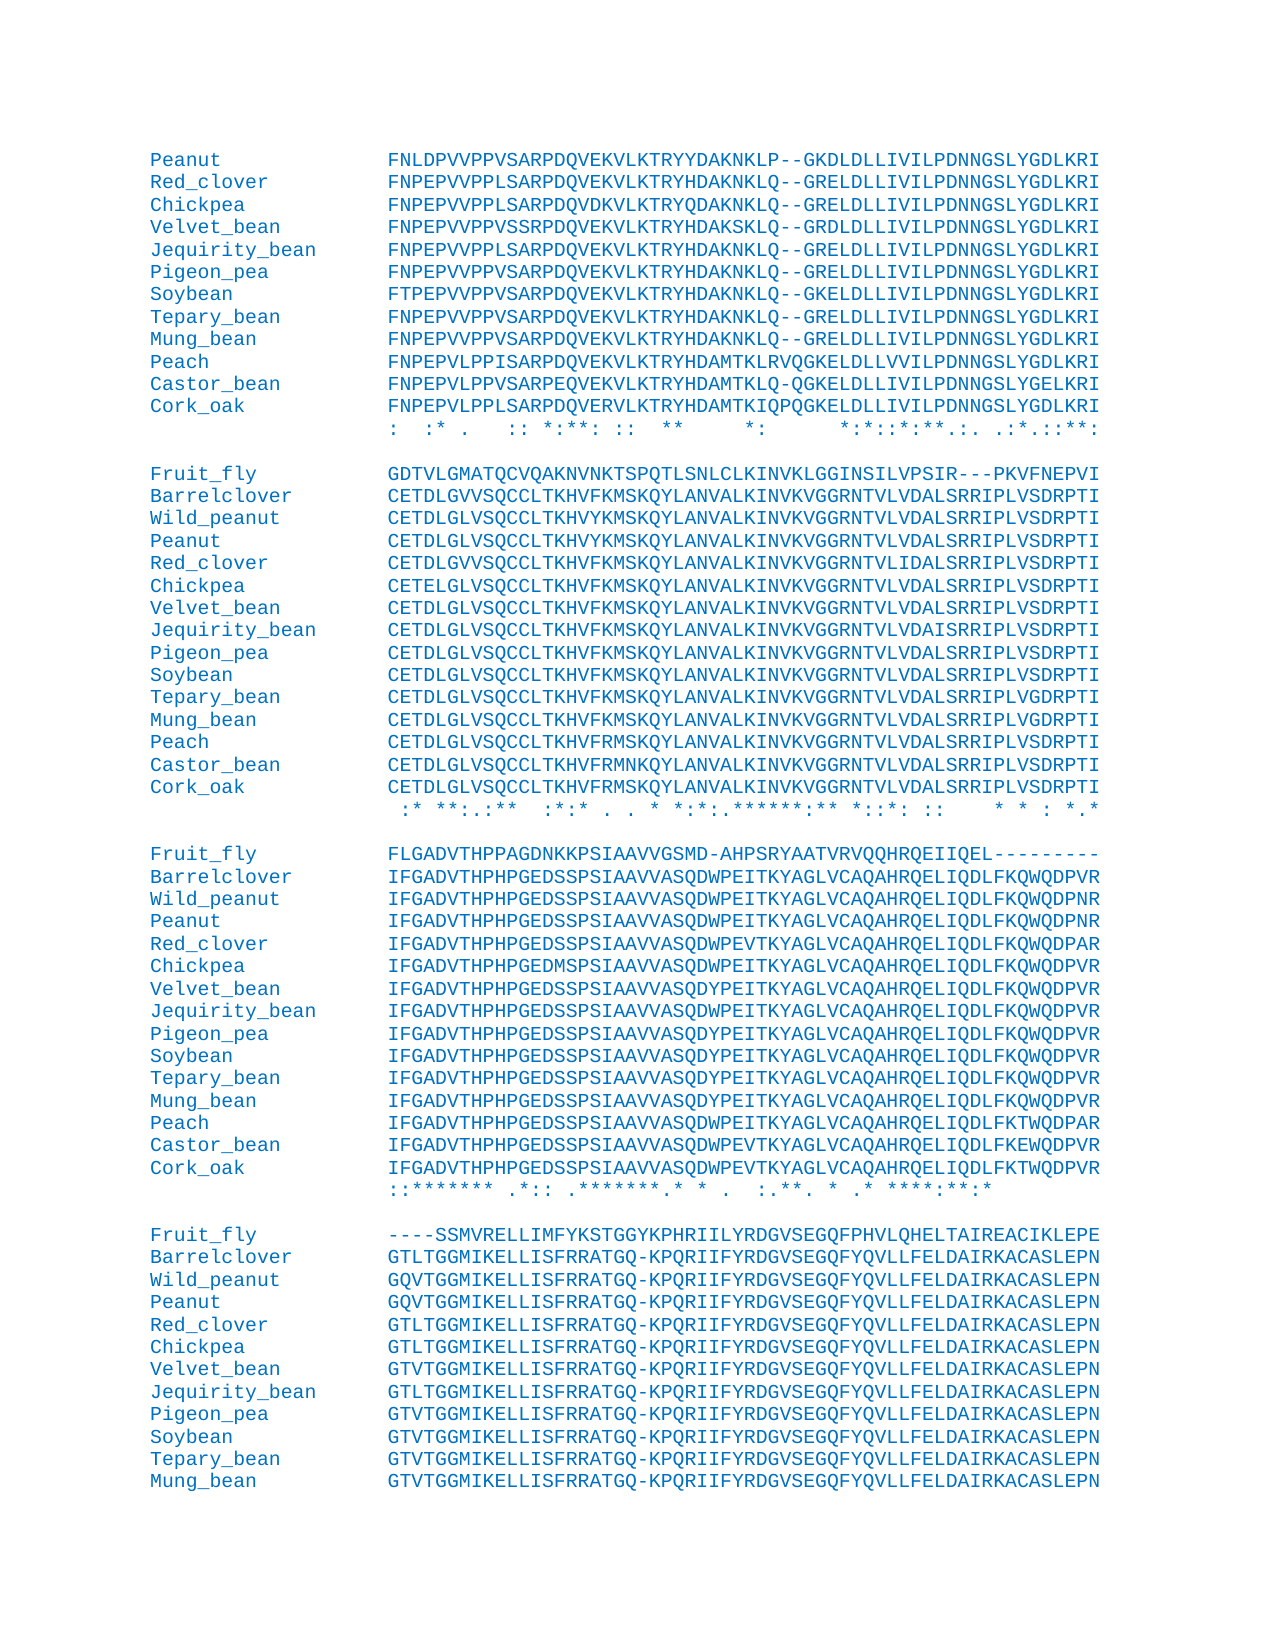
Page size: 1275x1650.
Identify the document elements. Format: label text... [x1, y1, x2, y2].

text Pigeon_pea FNPEPVVPPVSARPDQVEKVLKTRYHDAKNKLQ--GRELDLLIVILPDNNGSLYGDLKRI [150, 262, 1125, 284]
text Pigeon_pea GTVTGGMIKELLISFRRATGQ-KPQRIIFYRDGVSEGQFYQVLLFELDAIRKACASLEPN [150, 1404, 1125, 1427]
text Red_clover FNPEPVVPPLSARPDQVEKVLKTRYHDAKNKLQ--GRELDLLIVILPDNNGSLYGDLKRI [150, 172, 1125, 195]
text Mung_bean CETDLGLVSQCCLTKHVFKMSKQYLANVALKINVKVGGRNTVLVDALSRRIPLVGDRPTI [150, 710, 1125, 732]
text Red_clover GTLTGGMIKELLISFRRATGQ-KPQRIIFYRDGVSEGQFYQVLLFELDAIRKACASLEPN [150, 1314, 1125, 1337]
text Chickpea FNPEPVVPPLSARPDQVDKVLKTRYQDAKNKLQ--GRELDLLIVILPDNNGSLYGDLKRI [150, 195, 1125, 217]
text Mung_bean GTVTGGMIKELLISFRRATGQ-KPQRIIFYRDGVSEGQFYQVLLFELDAIRKACASLEPN [150, 1471, 1125, 1494]
text Tepary_bean CETDLGLVSQCCLTKHVFKMSKQYLANVALKINVKVGGRNTVLVDALSRRIPLVGDRPTI [150, 687, 1125, 710]
text Castor_bean CETDLGLVSQCCLTKHVFRMNKQYLANVALKINVKVGGRNTVLVDALSRRIPLVSDRPTI [150, 755, 1125, 777]
text Fruit_fly FLGADVTHPPAGDNKKPSIAAVVGSMD-AHPSRYAATVRVQQHRQEIIQEL--------- [150, 844, 1125, 867]
text Chickpea GTLTGGMIKELLISFRRATGQ-KPQRIIFYRDGVSEGQFYQVLLFELDAIRKACASLEPN [150, 1337, 1125, 1359]
text Red_clover IFGADVTHPHPGEDSSPSIAAVVASQDWPEVTKYAGLVCAQAHRQELIQDLFKQWQDPAR [150, 934, 1125, 956]
text Tepary_bean GTVTGGMIKELLISFRRATGQ-KPQRIIFYRDGVSEGQFYQVLLFELDAIRKACASLEPN [150, 1449, 1125, 1471]
text :* **:.:** :*:* . . * *:*:.******:** *::*: :: * * : *.* [150, 799, 1125, 822]
text Mung_bean FNPEPVVPPVSARPDQVEKVLKTRYHDAKNKLQ--GRELDLLIVILPDNNGSLYGDLKRI [150, 329, 1125, 352]
text Soybean IFGADVTHPHPGEDSSPSIAAVVASQDYPEITKYAGLVCAQAHRQELIQDLFKQWQDPVR [150, 1046, 1125, 1068]
text Mung_bean IFGADVTHPHPGEDSSPSIAAVVASQDYPEITKYAGLVCAQAHRQELIQDLFKQWQDPVR [150, 1091, 1125, 1113]
text Cork_oak IFGADVTHPHPGEDSSPSIAAVVASQDWPEVTKYAGLVCAQAHRQELIQDLFKTWQDPVR [150, 1158, 1125, 1180]
text Cork_oak FNPEPVLPPLSARPDQVERVLKTRYHDAMTKIQPQGKELDLLIVILPDNNGSLYGDLKRI [150, 396, 1125, 419]
text Peanut FNLDPVVPPVSARPDQVEKVLKTRYYDAKNKLP--GKDLDLLIVILPDNNGSLYGDLKRI [150, 150, 1125, 172]
text Wild_peanut GQVTGGMIKELLISFRRATGQ-KPQRIIFYRDGVSEGQFYQVLLFELDAIRKACASLEPN [150, 1270, 1125, 1292]
text Fruit_fly ----SSMVRELLIMFYKSTGGYKPHRIILYRDGVSEGQFPHVLQHELTAIREACIKLEPE [150, 1225, 1125, 1247]
text Peanut IFGADVTHPHPGEDSSPSIAAVVASQDWPEITKYAGLVCAQAHRQELIQDLFKQWQDPNR [150, 911, 1125, 934]
text Soybean FTPEPVVPPVSARPDQVEKVLKTRYHDAKNKLQ--GKELDLLIVILPDNNGSLYGDLKRI [150, 284, 1125, 307]
text Pigeon_pea IFGADVTHPHPGEDSSPSIAAVVASQDYPEITKYAGLVCAQAHRQELIQDLFKQWQDPVR [150, 1023, 1125, 1046]
text Soybean CETDLGLVSQCCLTKHVFKMSKQYLANVALKINVKVGGRNTVLVDALSRRIPLVSDRPTI [150, 665, 1125, 687]
text Castor_bean IFGADVTHPHPGEDSSPSIAAVVASQDWPEVTKYAGLVCAQAHRQELIQDLFKEWQDPVR [150, 1135, 1125, 1158]
text Velvet_bean IFGADVTHPHPGEDSSPSIAAVVASQDYPEITKYAGLVCAQAHRQELIQDLFKQWQDPVR [150, 979, 1125, 1001]
text Cork_oak CETDLGLVSQCCLTKHVFRMSKQYLANVALKINVKVGGRNTVLVDALSRRIPLVSDRPTI [150, 777, 1125, 799]
text Red_clover CETDLGVVSQCCLTKHVFKMSKQYLANVALKINVKVGGRNTVLIDALSRRIPLVSDRPTI [150, 553, 1125, 576]
text Castor_bean FNPEPVLPPVSARPEQVEKVLKTRYHDAMTKLQ-QGKELDLLIVILPDNNGSLYGELKRI [150, 374, 1125, 396]
text Peanut CETDLGLVSQCCLTKHVYKMSKQYLANVALKINVKVGGRNTVLVDALSRRIPLVSDRPTI [150, 531, 1125, 553]
text Tepary_bean IFGADVTHPHPGEDSSPSIAAVVASQDYPEITKYAGLVCAQAHRQELIQDLFKQWQDPVR [150, 1068, 1125, 1091]
text Peach IFGADVTHPHPGEDSSPSIAAVVASQDWPEITKYAGLVCAQAHRQELIQDLFKTWQDPAR [150, 1113, 1125, 1135]
text Chickpea CETELGLVSQCCLTKHVFKMSKQYLANVALKINVKVGGRNTVLVDALSRRIPLVSDRPTI [150, 576, 1125, 598]
text Velvet_bean FNPEPVVPPVSSRPDQVEKVLKTRYHDAKSKLQ--GRDLDLLIVILPDNNGSLYGDLKRI [150, 217, 1125, 239]
text Velvet_bean CETDLGLVSQCCLTKHVFKMSKQYLANVALKINVKVGGRNTVLVDALSRRIPLVSDRPTI [150, 598, 1125, 620]
text Barrelclover CETDLGVVSQCCLTKHVFKMSKQYLANVALKINVKVGGRNTVLVDALSRRIPLVSDRPTI [150, 486, 1125, 508]
text Fruit_fly GDTVLGMATQCVQAKNVNKTSPQTLSNLCLKINVKLGGINSILVPSIR---PKVFNEPVI [150, 463, 1125, 486]
text Peanut GQVTGGMIKELLISFRRATGQ-KPQRIIFYRDGVSEGQFYQVLLFELDAIRKACASLEPN [150, 1292, 1125, 1314]
text Barrelclover GTLTGGMIKELLISFRRATGQ-KPQRIIFYRDGVSEGQFYQVLLFELDAIRKACASLEPN [150, 1247, 1125, 1270]
text Jequirity_bean CETDLGLVSQCCLTKHVFKMSKQYLANVALKINVKVGGRNTVLVDAISRRIPLVSDRPTI [150, 620, 1125, 643]
text Velvet_bean GTVTGGMIKELLISFRRATGQ-KPQRIIFYRDGVSEGQFYQVLLFELDAIRKACASLEPN [150, 1359, 1125, 1382]
text Jequirity_bean GTLTGGMIKELLISFRRATGQ-KPQRIIFYRDGVSEGQFYQVLLFELDAIRKACASLEPN [150, 1382, 1125, 1404]
text ::******* .*:: .*******.* * . :.**. * .* ****:**:* [150, 1180, 1125, 1203]
text Soybean GTVTGGMIKELLISFRRATGQ-KPQRIIFYRDGVSEGQFYQVLLFELDAIRKACASLEPN [150, 1427, 1125, 1449]
text : :* . :: *:**: :: ** *: *:*::*:**.:. .:*.::**: [150, 419, 1125, 441]
text Jequirity_bean IFGADVTHPHPGEDSSPSIAAVVASQDWPEITKYAGLVCAQAHRQELIQDLFKQWQDPVR [150, 1001, 1125, 1023]
text Jequirity_bean FNPEPVVPPLSARPDQVEKVLKTRYHDAKNKLQ--GRELDLLIVILPDNNGSLYGDLKRI [150, 239, 1125, 262]
text Wild_peanut CETDLGLVSQCCLTKHVYKMSKQYLANVALKINVKVGGRNTVLVDALSRRIPLVSDRPTI [150, 508, 1125, 531]
text Wild_peanut IFGADVTHPHPGEDSSPSIAAVVASQDWPEITKYAGLVCAQAHRQELIQDLFKQWQDPNR [150, 889, 1125, 911]
text Peach CETDLGLVSQCCLTKHVFRMSKQYLANVALKINVKVGGRNTVLVDALSRRIPLVSDRPTI [150, 732, 1125, 755]
text Barrelclover IFGADVTHPHPGEDSSPSIAAVVASQDWPEITKYAGLVCAQAHRQELIQDLFKQWQDPVR [150, 867, 1125, 889]
text Pigeon_pea CETDLGLVSQCCLTKHVFKMSKQYLANVALKINVKVGGRNTVLVDALSRRIPLVSDRPTI [150, 643, 1125, 665]
text Peach FNPEPVLPPISARPDQVEKVLKTRYHDAMTKLRVQGKELDLLVVILPDNNGSLYGDLKRI [150, 352, 1125, 374]
text Tepary_bean FNPEPVVPPVSARPDQVEKVLKTRYHDAKNKLQ--GRELDLLIVILPDNNGSLYGDLKRI [150, 307, 1125, 329]
text Chickpea IFGADVTHPHPGEDMSPSIAAVVASQDWPEITKYAGLVCAQAHRQELIQDLFKQWQDPVR [150, 956, 1125, 979]
